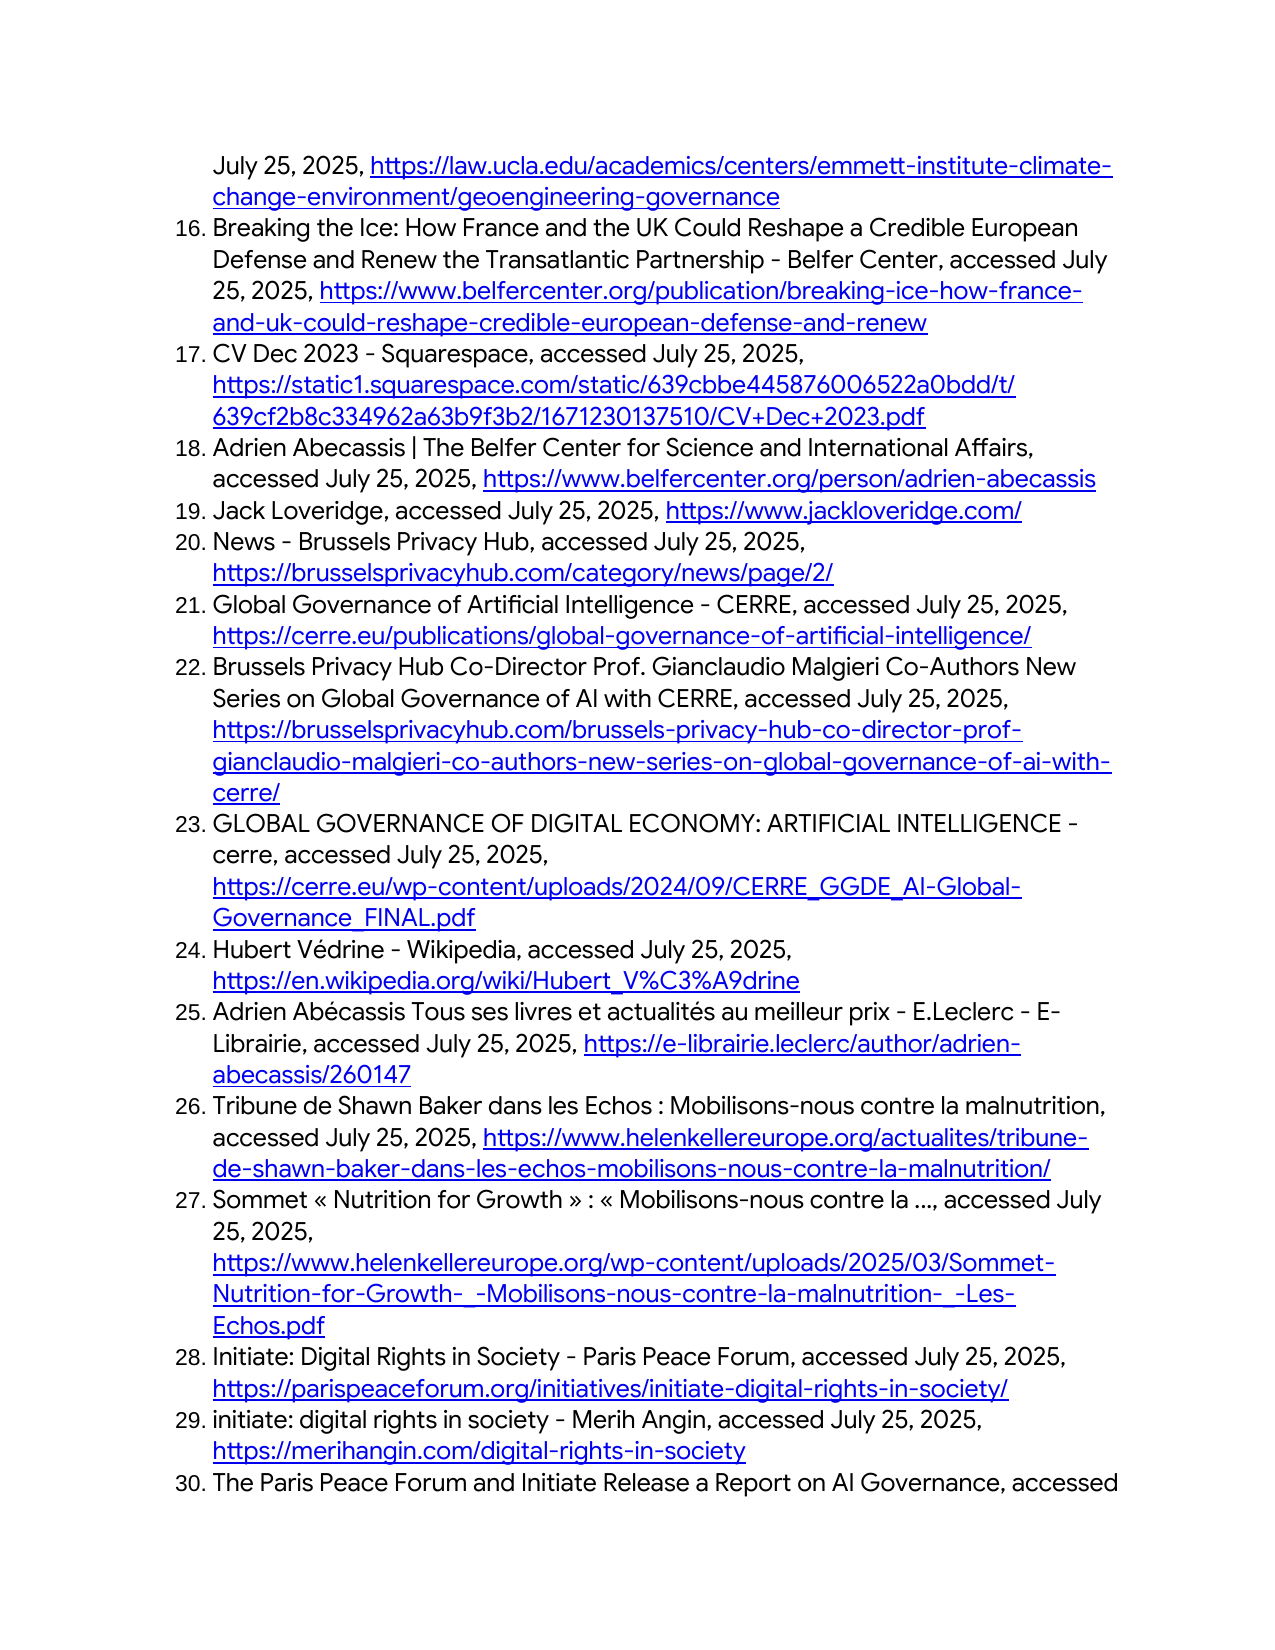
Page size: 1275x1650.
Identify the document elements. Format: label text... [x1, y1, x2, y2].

list Sommet « Nutrition for Growth » : « Mobilisons-nous contre la ..., accessed July 25, 2025, https://www.helenkellereurope.org/wp-content/uploads/2025/03/Sommet-Nutrition-for-Growth-_-Mobilisons-nous-contre-la-malnutrition-_-Les-Echos.pdf [175, 1185, 1125, 1341]
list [175, 1467, 1125, 1498]
list Hubert Védrine - Wikipedia, accessed July 25, 2025, https://en.wikipedia.org/wiki/Hubert_V%C3%A9drine [175, 934, 1125, 997]
list CV Dec 2023 - Squarespace, accessed July 25, 2025, https://static1.squarespace.com/static/639cbbe445876006522a0bdd/t/639cf2b8c334962a63b9f3b2/1671230137510/CV+Dec+2023.pdf [175, 338, 1125, 432]
list Brussels Privacy Hub Co-Director Prof. Gianclaudio Malgieri Co-Authors New Series on Global Governance of AI with CERRE, accessed July 25, 2025, https://brusselsprivacyhub.com/brussels-privacy-hub-co-director-prof-gianclaudio-malgieri-co-authors-new-series-on-global-governance-of-ai-with-cerre/ [175, 652, 1125, 808]
list Breaking the Ice: How France and the UK Could Reshape a Credible European Defense and Renew the Transatlantic Partnership - Belfer Center, accessed July 25, 2025, https://www.belfercenter.org/publication/breaking-ice-how-france-and-uk-could-reshape-credible-european-defense-and-renew [175, 213, 1125, 338]
list initiate: digital rights in society - Merih Angin, accessed July 25, 2025, https://merihangin.com/digital-rights-in-society [175, 1404, 1125, 1467]
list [175, 150, 1125, 213]
list Initiate: Digital Rights in Society - Paris Peace Forum, accessed July 25, 2025, https://parispeaceforum.org/initiatives/initiate-digital-rights-in-society/ [175, 1341, 1125, 1404]
list News - Brussels Privacy Hub, accessed July 25, 2025, https://brusselsprivacyhub.com/category/news/page/2/ [175, 526, 1125, 589]
list Tribune de Shawn Baker dans les Echos : Mobilisons-nous contre la malnutrition, accessed July 25, 2025, https://www.helenkellereurope.org/actualites/tribune-de-shawn-baker-dans-les-echos-mobilisons-nous-contre-la-malnutrition/ [175, 1091, 1125, 1185]
list Adrien Abecassis | The Belfer Center for Science and International Affairs, accessed July 25, 2025, https://www.belfercenter.org/person/adrien-abecassis [175, 432, 1125, 495]
list GLOBAL GOVERNANCE OF DIGITAL ECONOMY: ARTIFICIAL INTELLIGENCE - cerre, accessed July 25, 2025, https://cerre.eu/wp-content/uploads/2024/09/CERRE_GGDE_AI-Global-Governance_FINAL.pdf [175, 808, 1125, 934]
list Global Governance of Artificial Intelligence - CERRE, accessed July 25, 2025, https://cerre.eu/publications/global-governance-of-artificial-intelligence/ [175, 589, 1125, 652]
list Adrien Abécassis Tous ses livres et actualités au meilleur prix - E.Leclerc - E-Librairie, accessed July 25, 2025, https://e-librairie.leclerc/author/adrien-abecassis/260147 [175, 997, 1125, 1091]
list Jack Loveridge, accessed July 25, 2025, https://www.jackloveridge.com/ [175, 495, 1125, 526]
